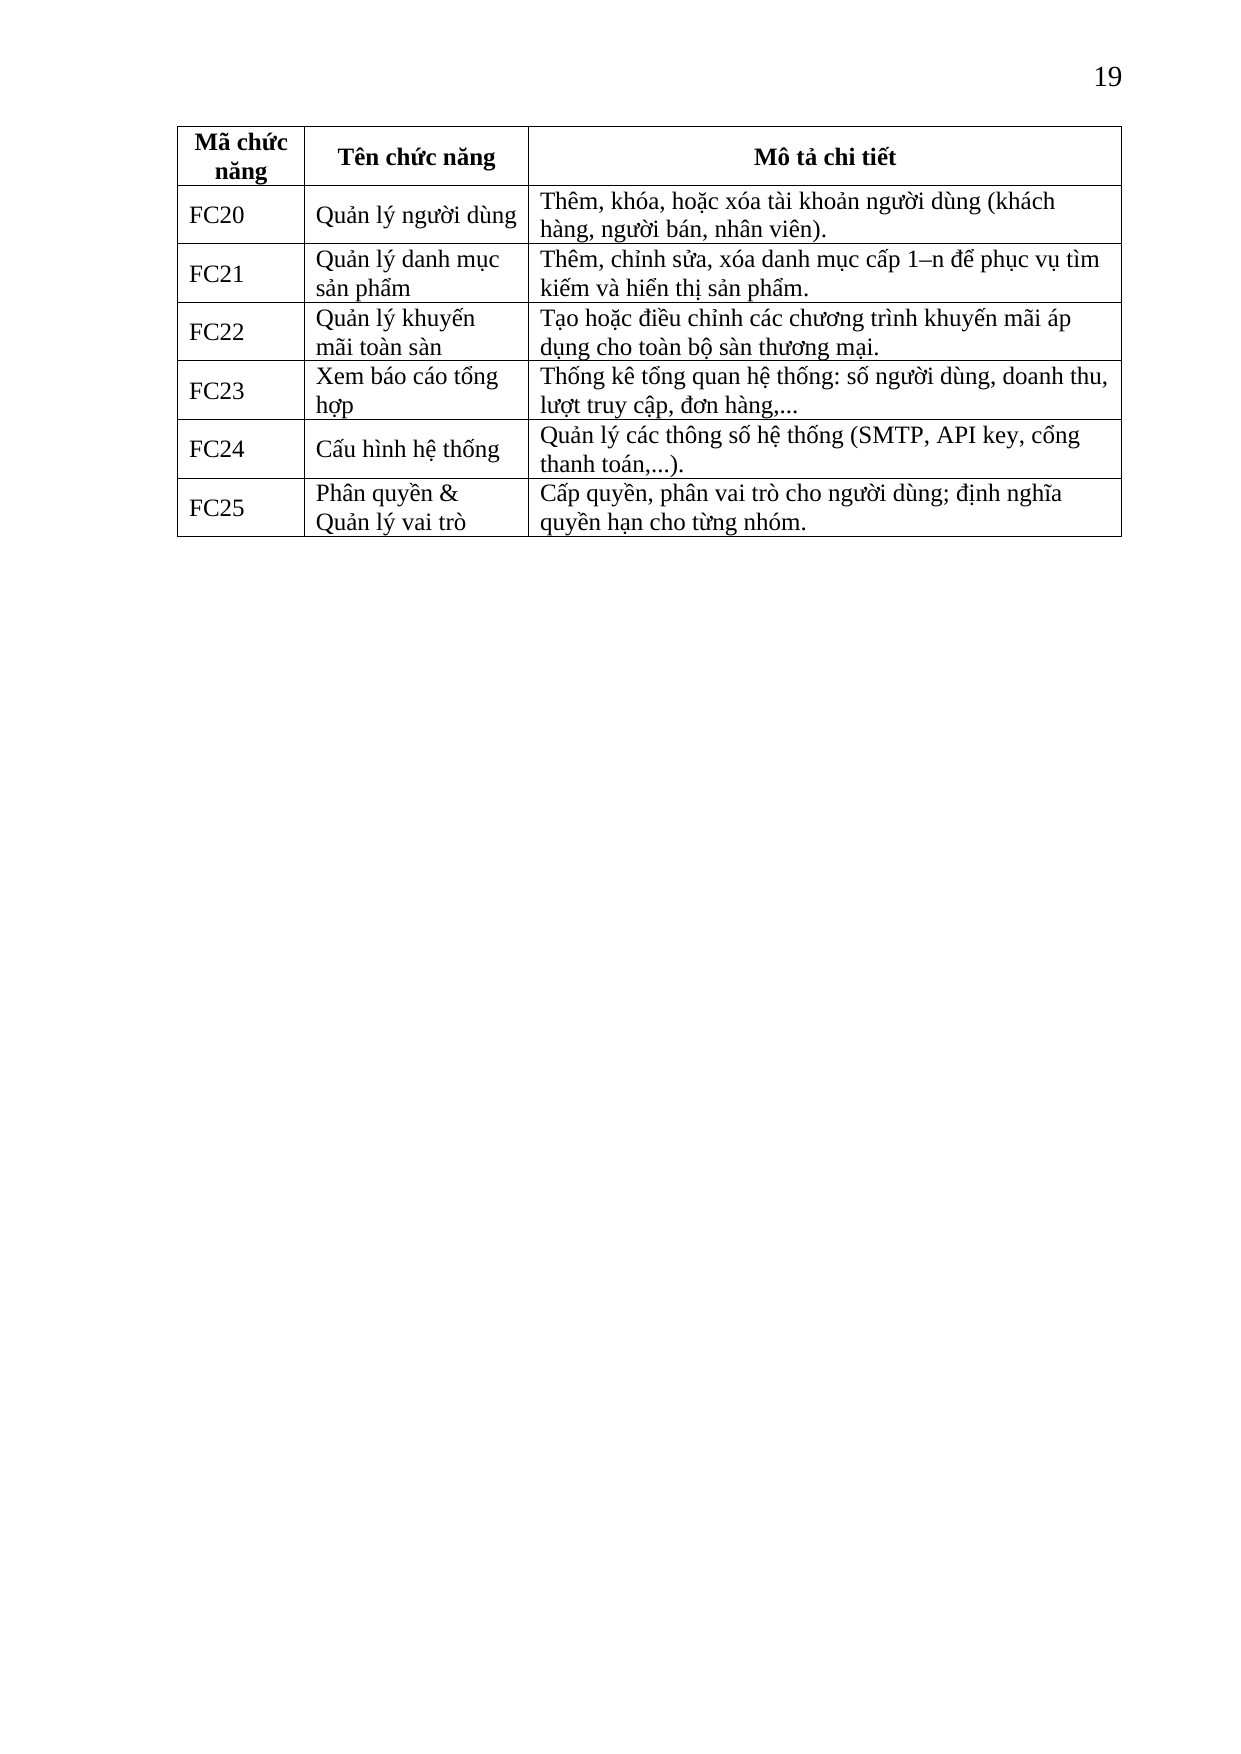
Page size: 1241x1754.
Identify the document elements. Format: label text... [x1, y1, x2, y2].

table_cell Cấu hình hệ thống [305, 420, 528, 477]
table_cell FC23 [178, 361, 304, 419]
table_cell Xem báo cáo tổng hợp [305, 361, 528, 419]
table_cell Quản lý danh mục sản phẩm [305, 244, 528, 302]
table_header Tên chức năng [305, 127, 528, 185]
table_cell Quản lý khuyến mãi toàn sàn [305, 303, 528, 360]
table_cell FC20 [178, 186, 304, 243]
table_header Mã chức năng [178, 127, 304, 185]
table_cell Thống kê tổng quan hệ thống: số người dùng, doanh thu, lượt truy cập, đơn hàng,... [529, 361, 1121, 419]
table_cell FC25 [178, 479, 304, 536]
table_cell FC22 [178, 303, 304, 360]
table_cell Tạo hoặc điều chỉnh các chương trình khuyến mãi áp dụng cho toàn bộ sàn thương mại. [529, 303, 1121, 360]
table_cell Phân quyền & Quản lý vai trò [305, 479, 528, 536]
table_cell FC24 [178, 420, 304, 477]
table_cell Cấp quyền, phân vai trò cho người dùng; định nghĩa quyền hạn cho từng nhóm. [529, 479, 1121, 536]
table_cell Thêm, khóa, hoặc xóa tài khoản người dùng (khách hàng, người bán, nhân viên). [529, 186, 1121, 243]
table_cell Quản lý các thông số hệ thống (SMTP, API key, cổng thanh toán,...). [529, 420, 1121, 477]
table_cell Quản lý người dùng [305, 186, 528, 243]
table_cell FC21 [178, 244, 304, 302]
table_cell Thêm, chỉnh sửa, xóa danh mục cấp 1–n để phục vụ tìm kiếm và hiển thị sản phẩm. [529, 244, 1121, 302]
table_header Mô tả chi tiết [529, 127, 1121, 185]
